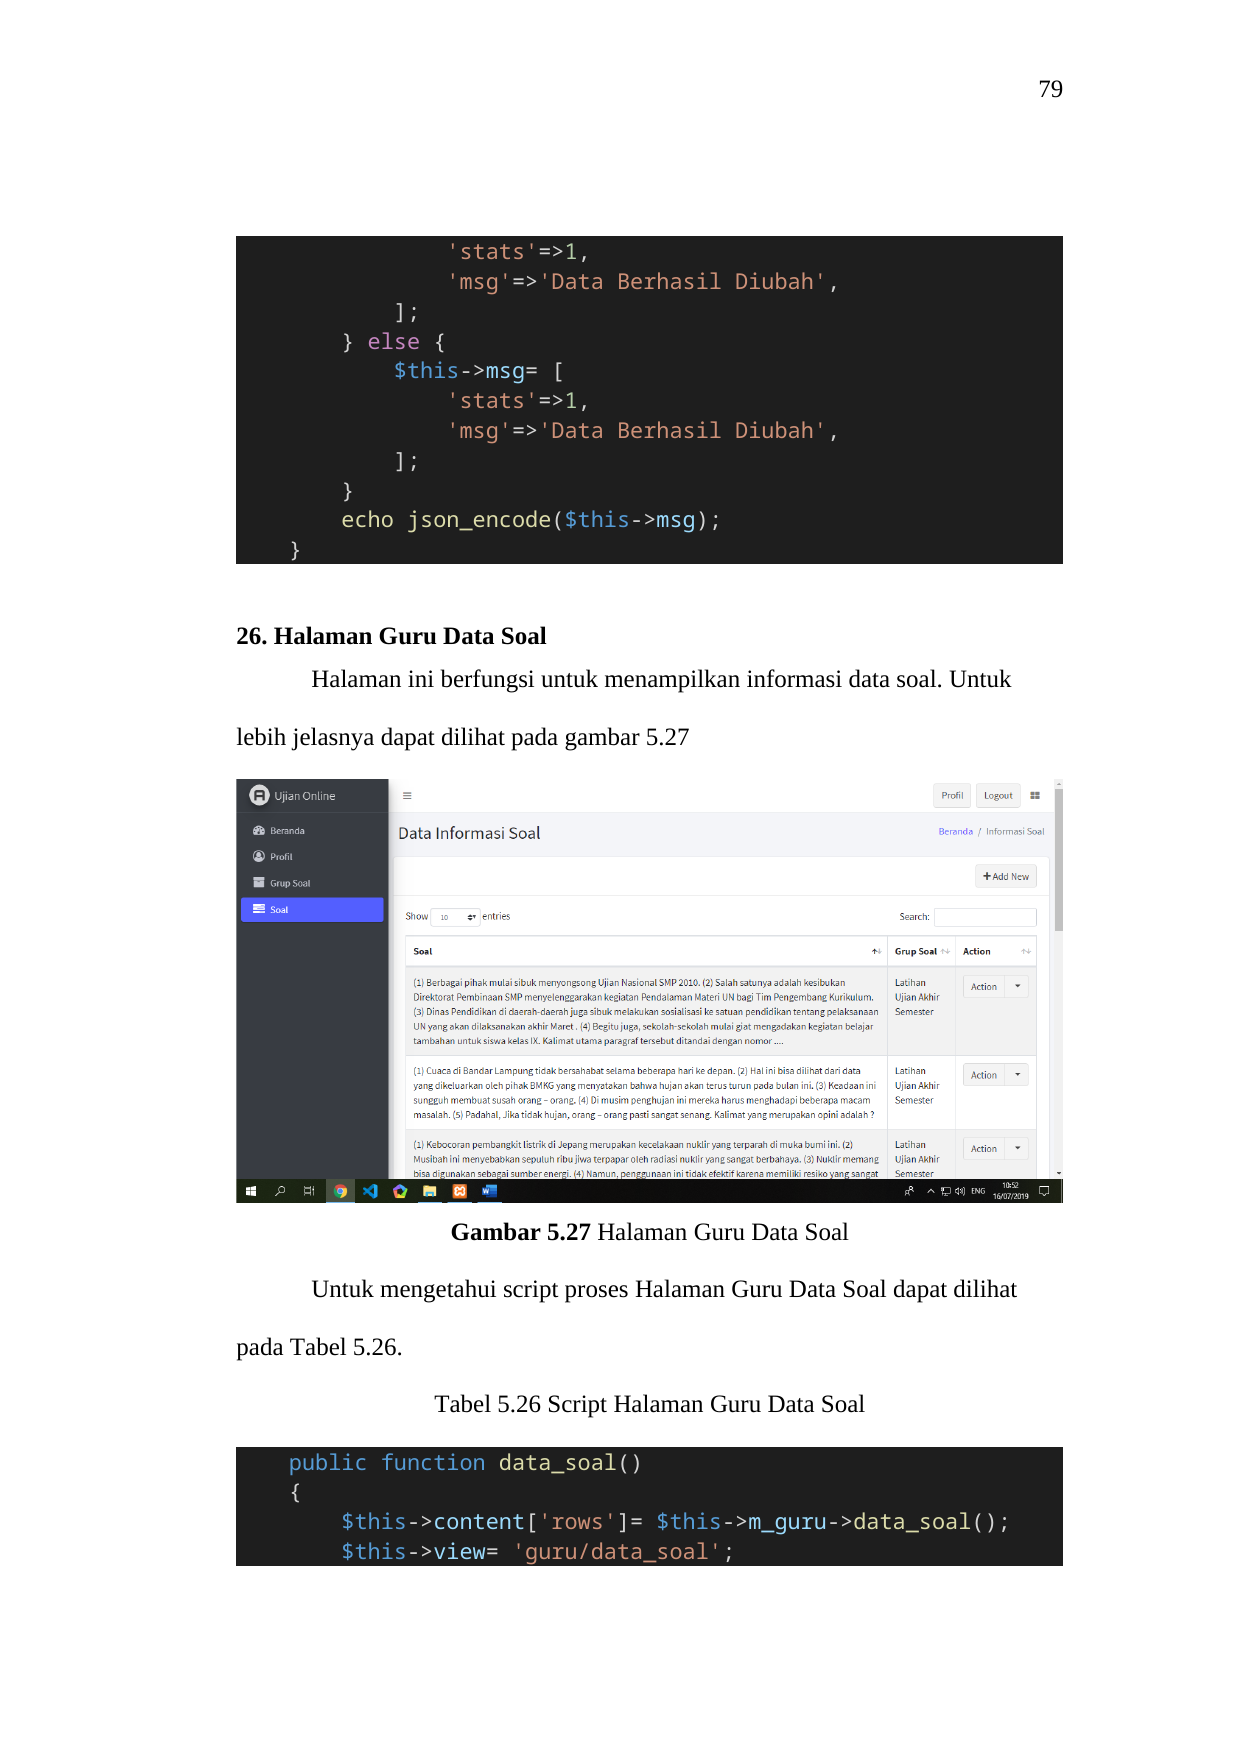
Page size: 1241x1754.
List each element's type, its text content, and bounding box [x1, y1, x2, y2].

text 'msg'=>'Data Berhasil Diubah', [236, 415, 1063, 445]
text { [236, 1476, 1063, 1506]
text ]; [236, 445, 1063, 474]
text ]; [236, 296, 1063, 326]
text $this->view= 'guru/data_soal'; [236, 1536, 1063, 1566]
text Halaman ini berfungsi untuk menampilkan informasi data soal. Untuk lebih jelasnya dapat dilihat pada gambar 5.27 [236, 664, 1063, 751]
text } else { [236, 326, 1063, 355]
text 'stats'=>1, [236, 385, 1063, 415]
text $this->msg= [ [236, 355, 1063, 385]
text } [236, 534, 1063, 564]
text 26. Halaman Guru Data Soal [236, 621, 1063, 650]
text public function data_soal() [236, 1447, 1063, 1476]
text Gambar 5.27 Halaman Guru Data Soal [236, 1217, 1063, 1245]
text 'stats'=>1, [236, 236, 1063, 266]
text Untuk mengetahui script proses Halaman Guru Data Soal dapat dilihat pada Tabel 5.26. [236, 1274, 1063, 1360]
text echo json_encode($this->msg); [236, 504, 1063, 534]
picture [236, 779, 1063, 1203]
text Tabel 5.26 Script Halaman Guru Data Soal [236, 1389, 1063, 1418]
text } [236, 474, 1063, 504]
text 'msg'=>'Data Berhasil Diubah', [236, 266, 1063, 296]
text $this->content['rows']= $this->m_guru->data_soal(); [236, 1506, 1063, 1536]
